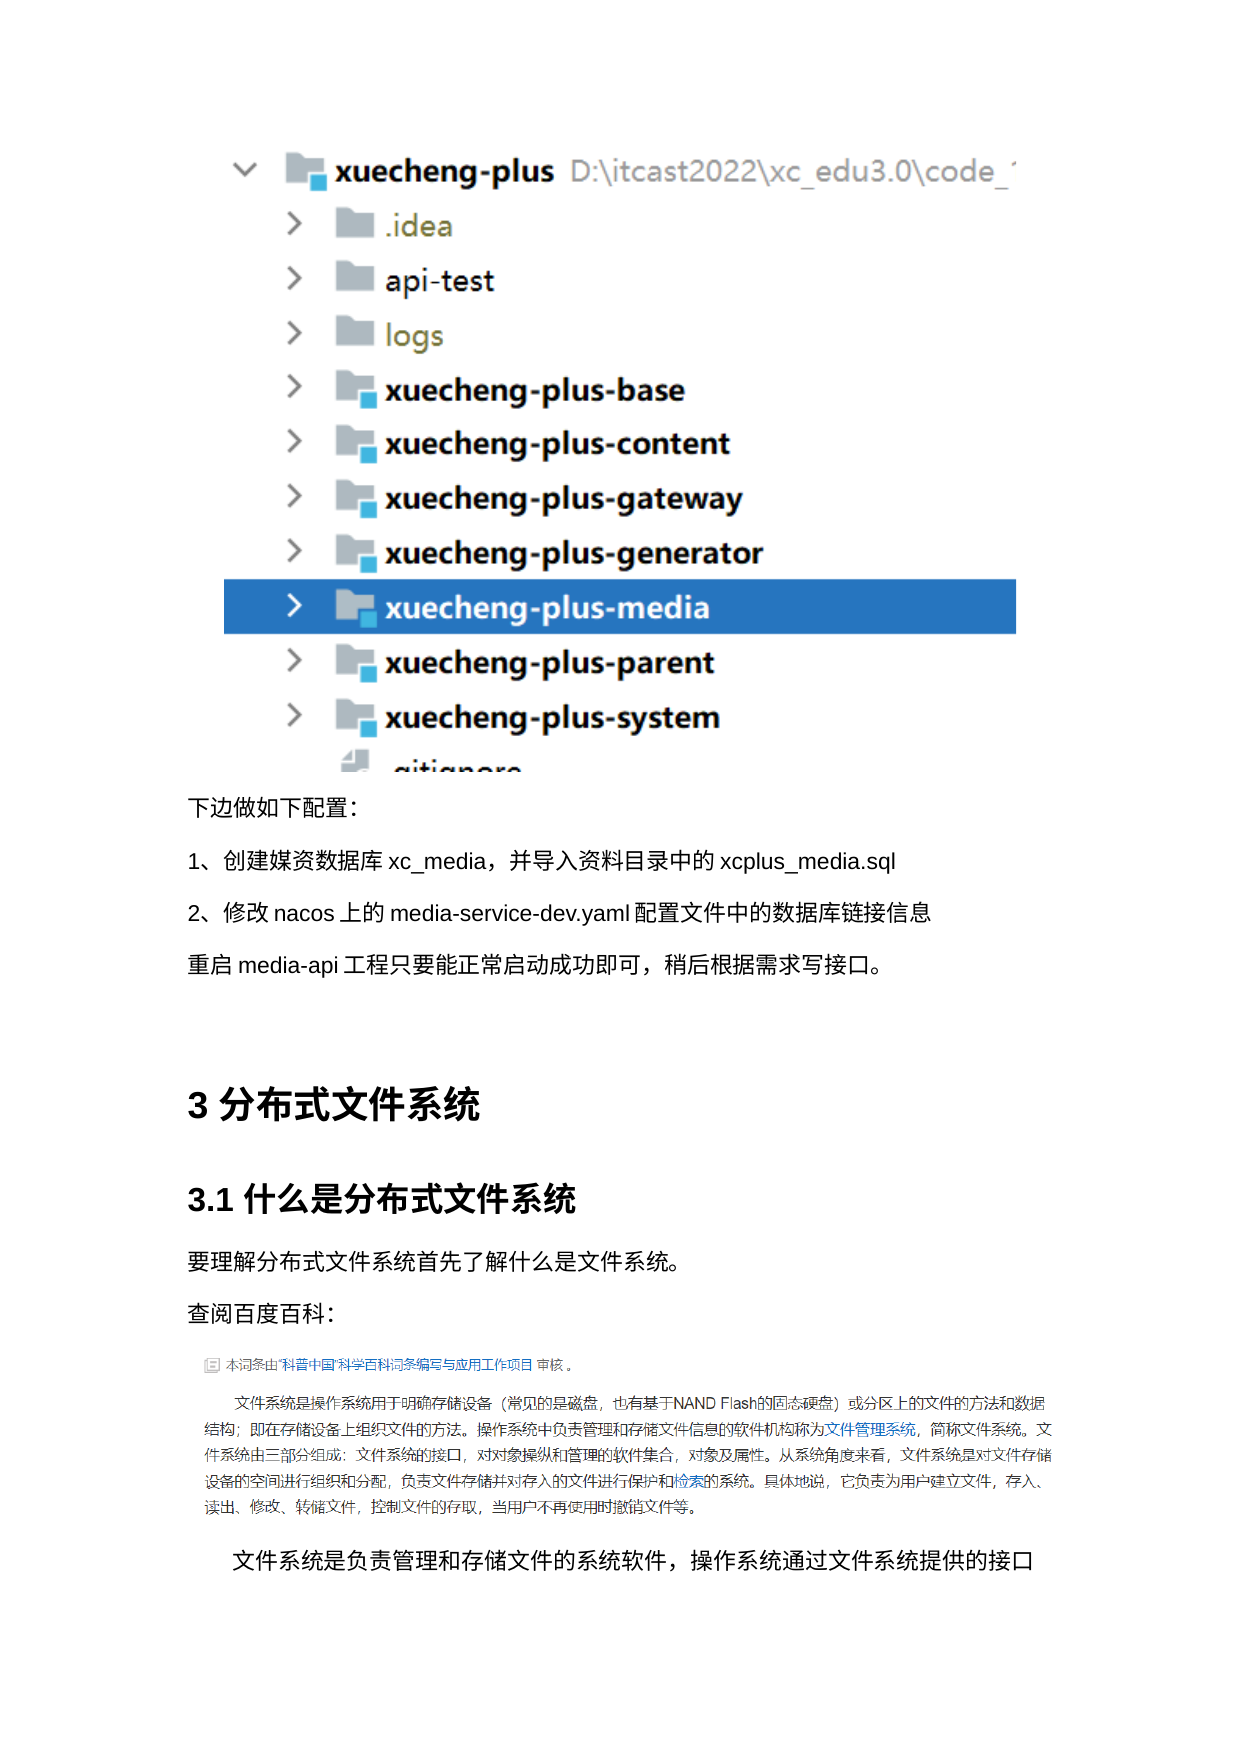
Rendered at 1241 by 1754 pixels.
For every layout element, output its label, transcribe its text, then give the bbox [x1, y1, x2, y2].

text 3.1 什么是分布式文件系统 [187, 1173, 1053, 1221]
text 要理解分布式文件系统首先了解什么是文件系统。 [187, 1243, 1053, 1277]
text 2、修改nacos上的media-service-dev.yaml配置文件中的数据库链接信息 [187, 895, 1053, 928]
text 3 分布式文件系统 [187, 1075, 1053, 1129]
picture [187, 1348, 1074, 1525]
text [187, 1543, 1053, 1576]
text 查阅百度百科： [187, 1296, 1053, 1329]
text 下边做如下配置： [187, 790, 1053, 823]
text 1、创建媒资数据库xc_media，并导入资料目录中的xcplus_media.sql [187, 843, 1053, 876]
picture [224, 150, 1017, 772]
text 重启media-api工程只要能正常启动成功即可，稍后根据需求写接口。 [187, 947, 1053, 980]
